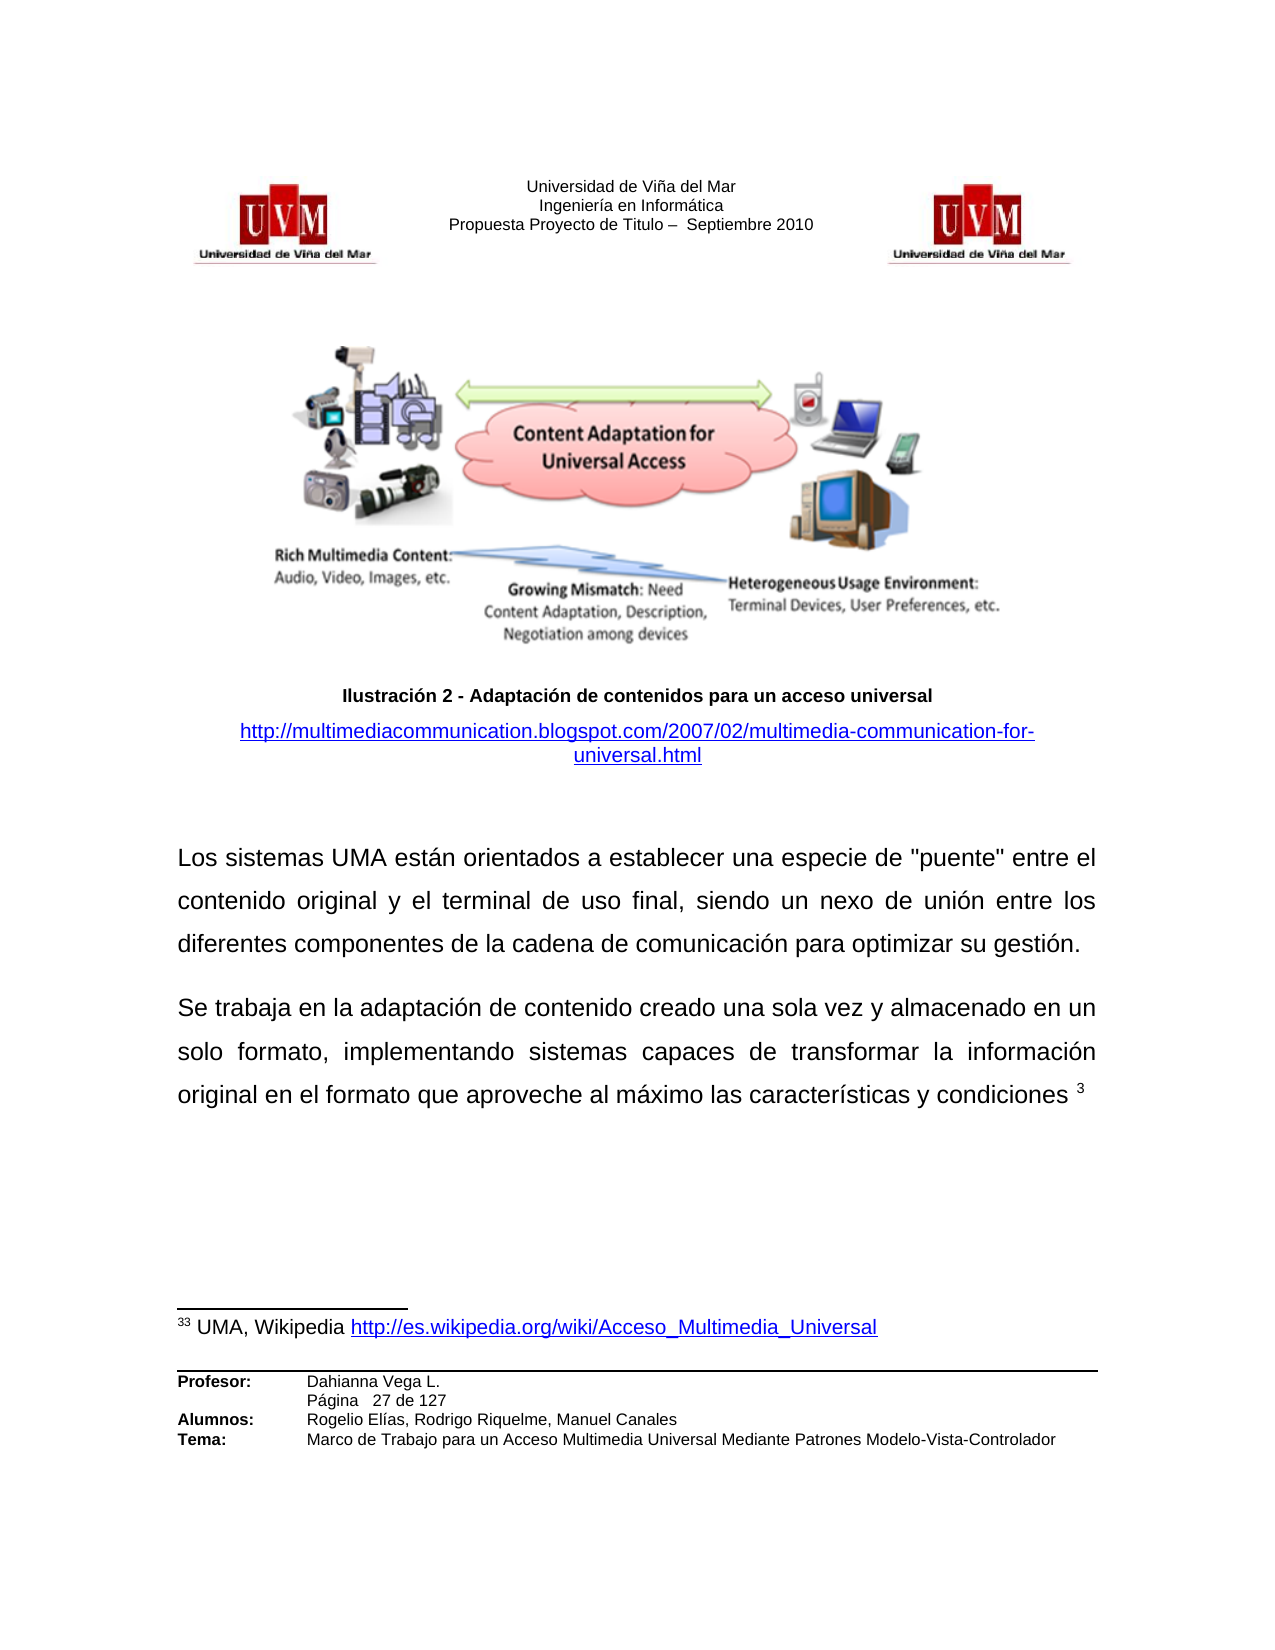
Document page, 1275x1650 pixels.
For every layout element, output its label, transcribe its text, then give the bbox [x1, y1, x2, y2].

text Los sistemas UMA están orientados a establecer una especie de "puente" entre el contenido original y el terminal de uso final, siendo un nexo de unión entre los diferentes componentes de la cadena de comunicación para optimizar su gestión. [177, 843, 1098, 958]
picture [177, 176, 390, 267]
text Se trabaja en la adaptación de contenido creado una sola vez y almacenado en un solo formato, implementando sistemas capaces de transformar la información original en el formato que aproveche al máximo las características y condiciones [177, 993, 1098, 1108]
text Ilustración 2 - Adaptación de contenidos para un acceso universal [177, 685, 1098, 706]
picture [871, 176, 1084, 267]
subtitle http://multimediacommunication.blogspot.com/2007/02/multimedia-communication-for-universal.html [177, 719, 1098, 767]
picture [265, 346, 1011, 650]
